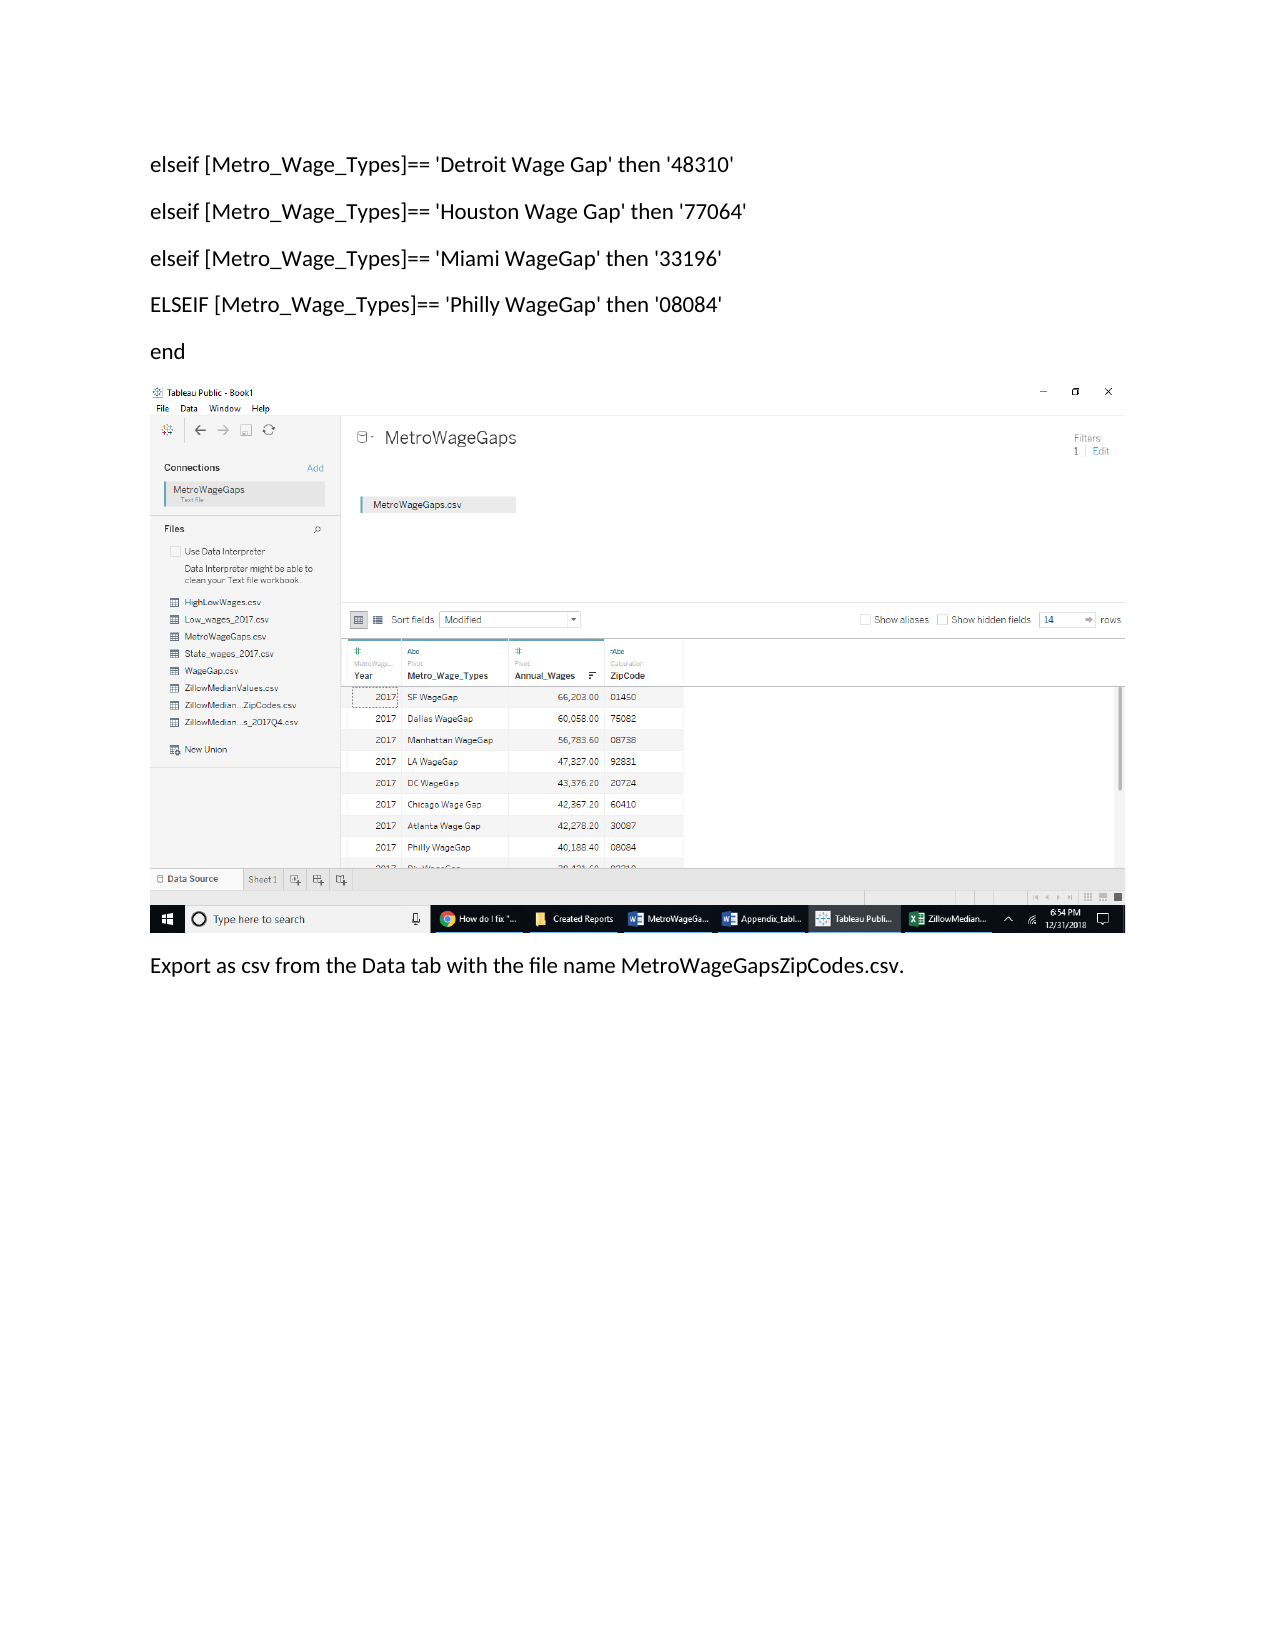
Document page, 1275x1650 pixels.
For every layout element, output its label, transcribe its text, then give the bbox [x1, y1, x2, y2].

text ELSEIF [Metro_Wage_Types]== 'Philly WageGap' then '08084' [150, 291, 1125, 319]
text elseif [Metro_Wage_Types]== 'Miami WageGap' then '33196' [150, 244, 1125, 272]
text elseif [Metro_Wage_Types]== 'Detroit Wage Gap' then '48310' [150, 150, 1125, 178]
text end [150, 337, 1125, 366]
picture [150, 384, 1125, 933]
text elseif [Metro_Wage_Types]== 'Houston Wage Gap' then '77064' [150, 197, 1125, 225]
text Export as csv from the Data tab with the file name MetroWageGapsZipCodes.csv. [150, 951, 1125, 979]
